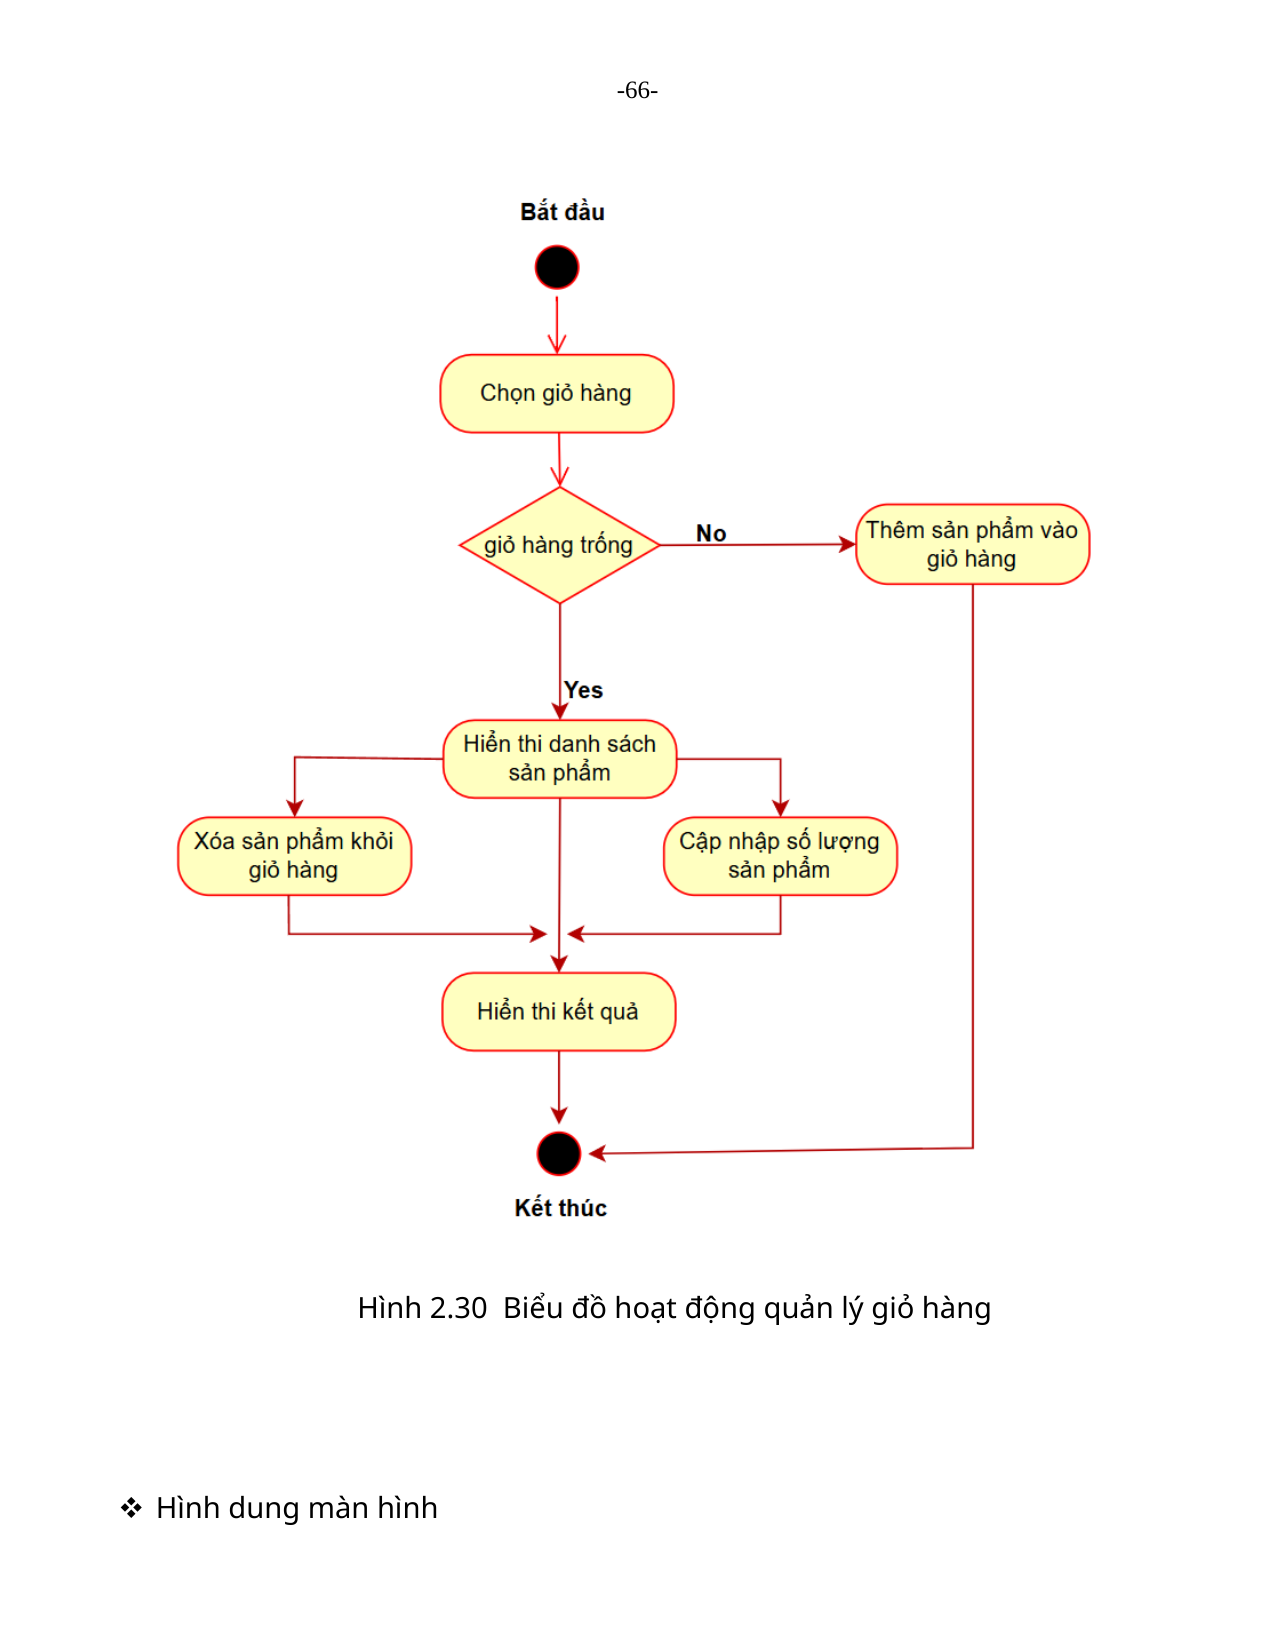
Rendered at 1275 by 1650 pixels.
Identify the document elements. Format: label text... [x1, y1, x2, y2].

list Hình dung màn hình [118, 1487, 1157, 1527]
text Hình 2.30 Biểu đồ hoạt động quản lý giỏ hàng [193, 1288, 1157, 1327]
picture [118, 147, 1157, 1262]
